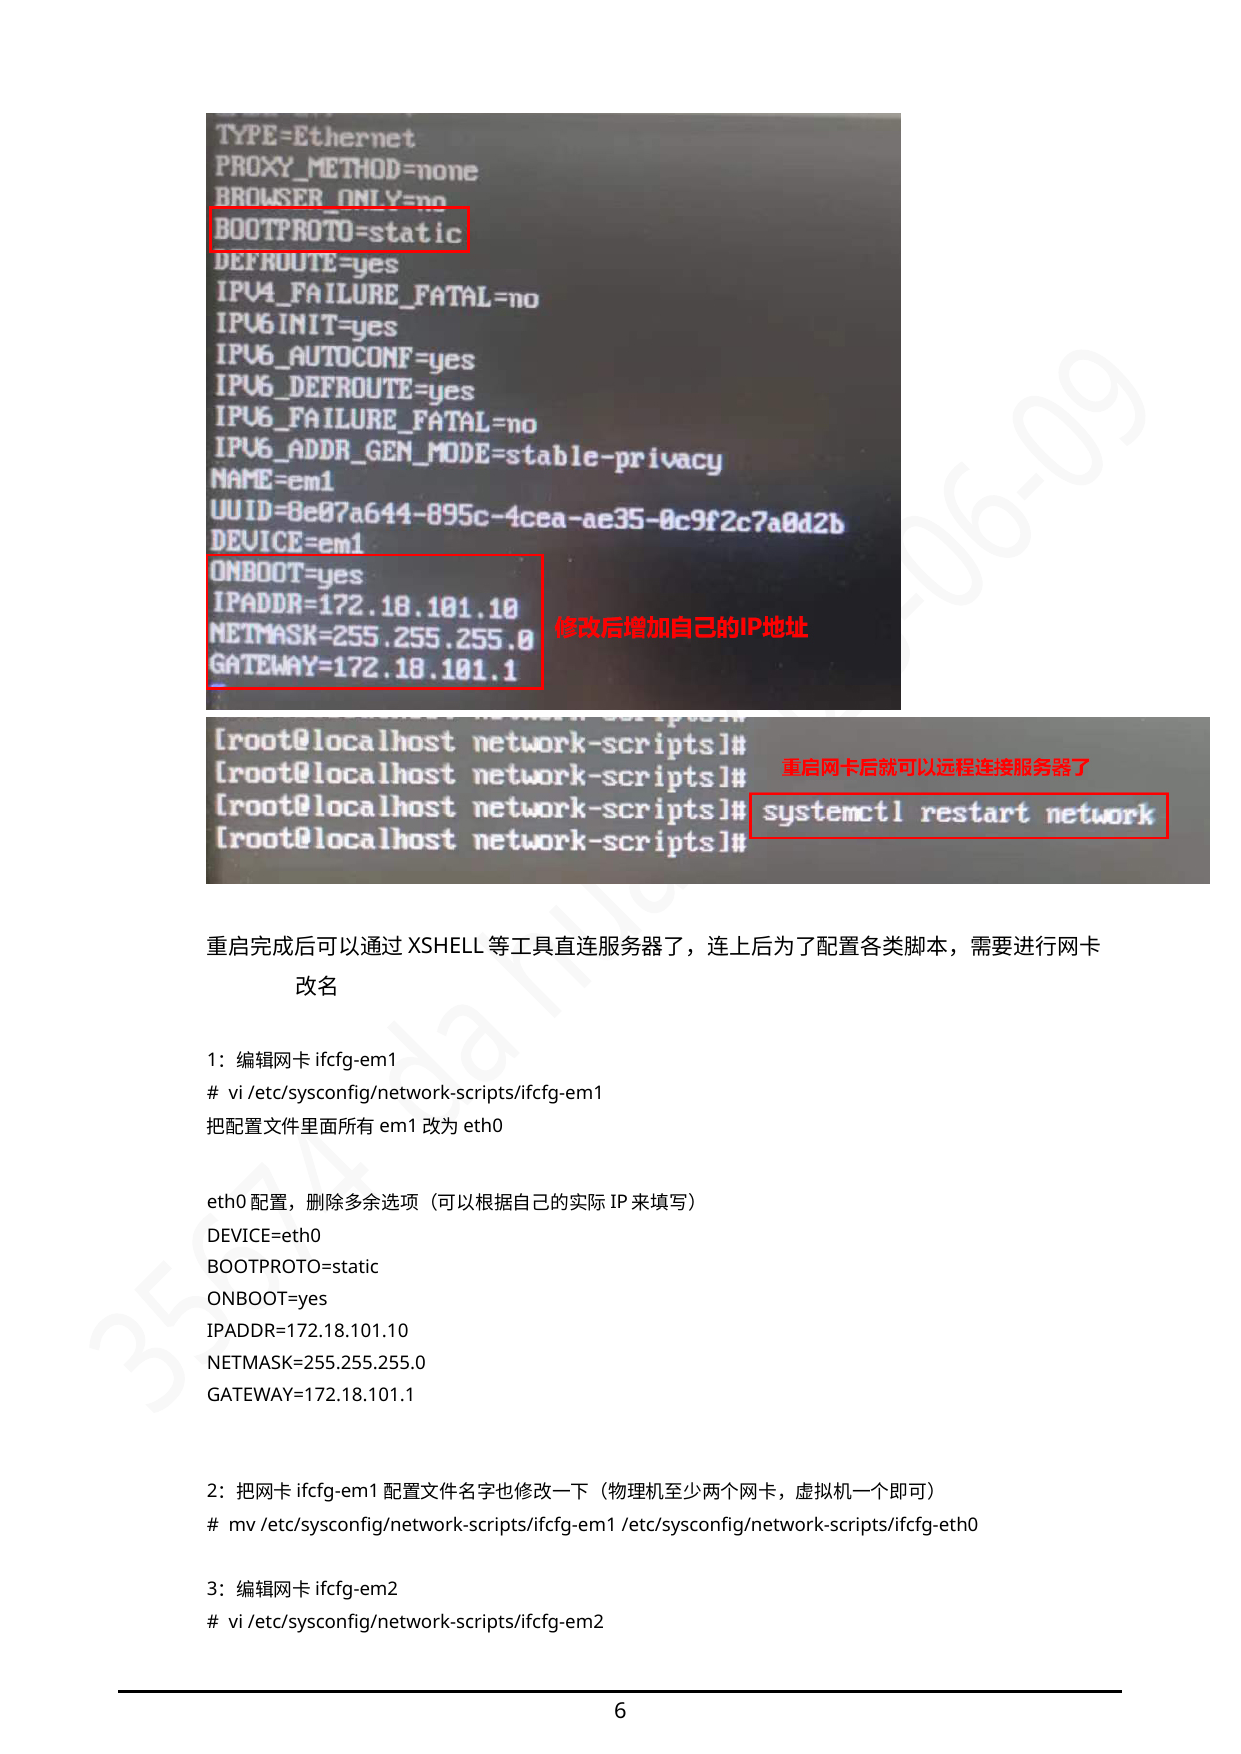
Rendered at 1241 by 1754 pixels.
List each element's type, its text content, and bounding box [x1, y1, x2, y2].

picture [206, 113, 901, 710]
text # vi /etc/sysconfig/network-scripts/ifcfg-em1 [207, 1080, 1122, 1105]
text ONBOOT=yes [207, 1286, 1122, 1311]
text DEVICE=eth0 [207, 1222, 1122, 1247]
text IPADDR=172.18.101.10 [207, 1318, 1122, 1343]
text 重启完成后可以通过XSHELL等工具直连服务器了，连上后为了配置各类脚本，需要进行网卡改名 [207, 929, 1122, 1001]
text BOOTPROTO=static [207, 1254, 1122, 1279]
text 把配置文件里面所有em1改为eth0 [207, 1112, 1122, 1139]
text # mv /etc/sysconfig/network-scripts/ifcfg-em1 /etc/sysconfig/network-scripts/ifcfg-eth0 [207, 1511, 1122, 1536]
picture [206, 717, 1210, 884]
text # vi /etc/sysconfig/network-scripts/ifcfg-em2 [207, 1609, 1122, 1634]
text GATEWAY=172.18.101.1 [207, 1381, 1122, 1407]
text 1：编辑网卡ifcfg-em1 [207, 1046, 1122, 1073]
text 3：编辑网卡ifcfg-em2 [207, 1575, 1122, 1602]
text NETMASK=255.255.255.0 [207, 1349, 1122, 1375]
text 2：把网卡ifcfg-em1配置文件名字也修改一下（物理机至少两个网卡，虚拟机一个即可） [207, 1477, 1122, 1504]
text eth0配置，删除多余选项（可以根据自己的实际IP来填写） [207, 1188, 1122, 1215]
